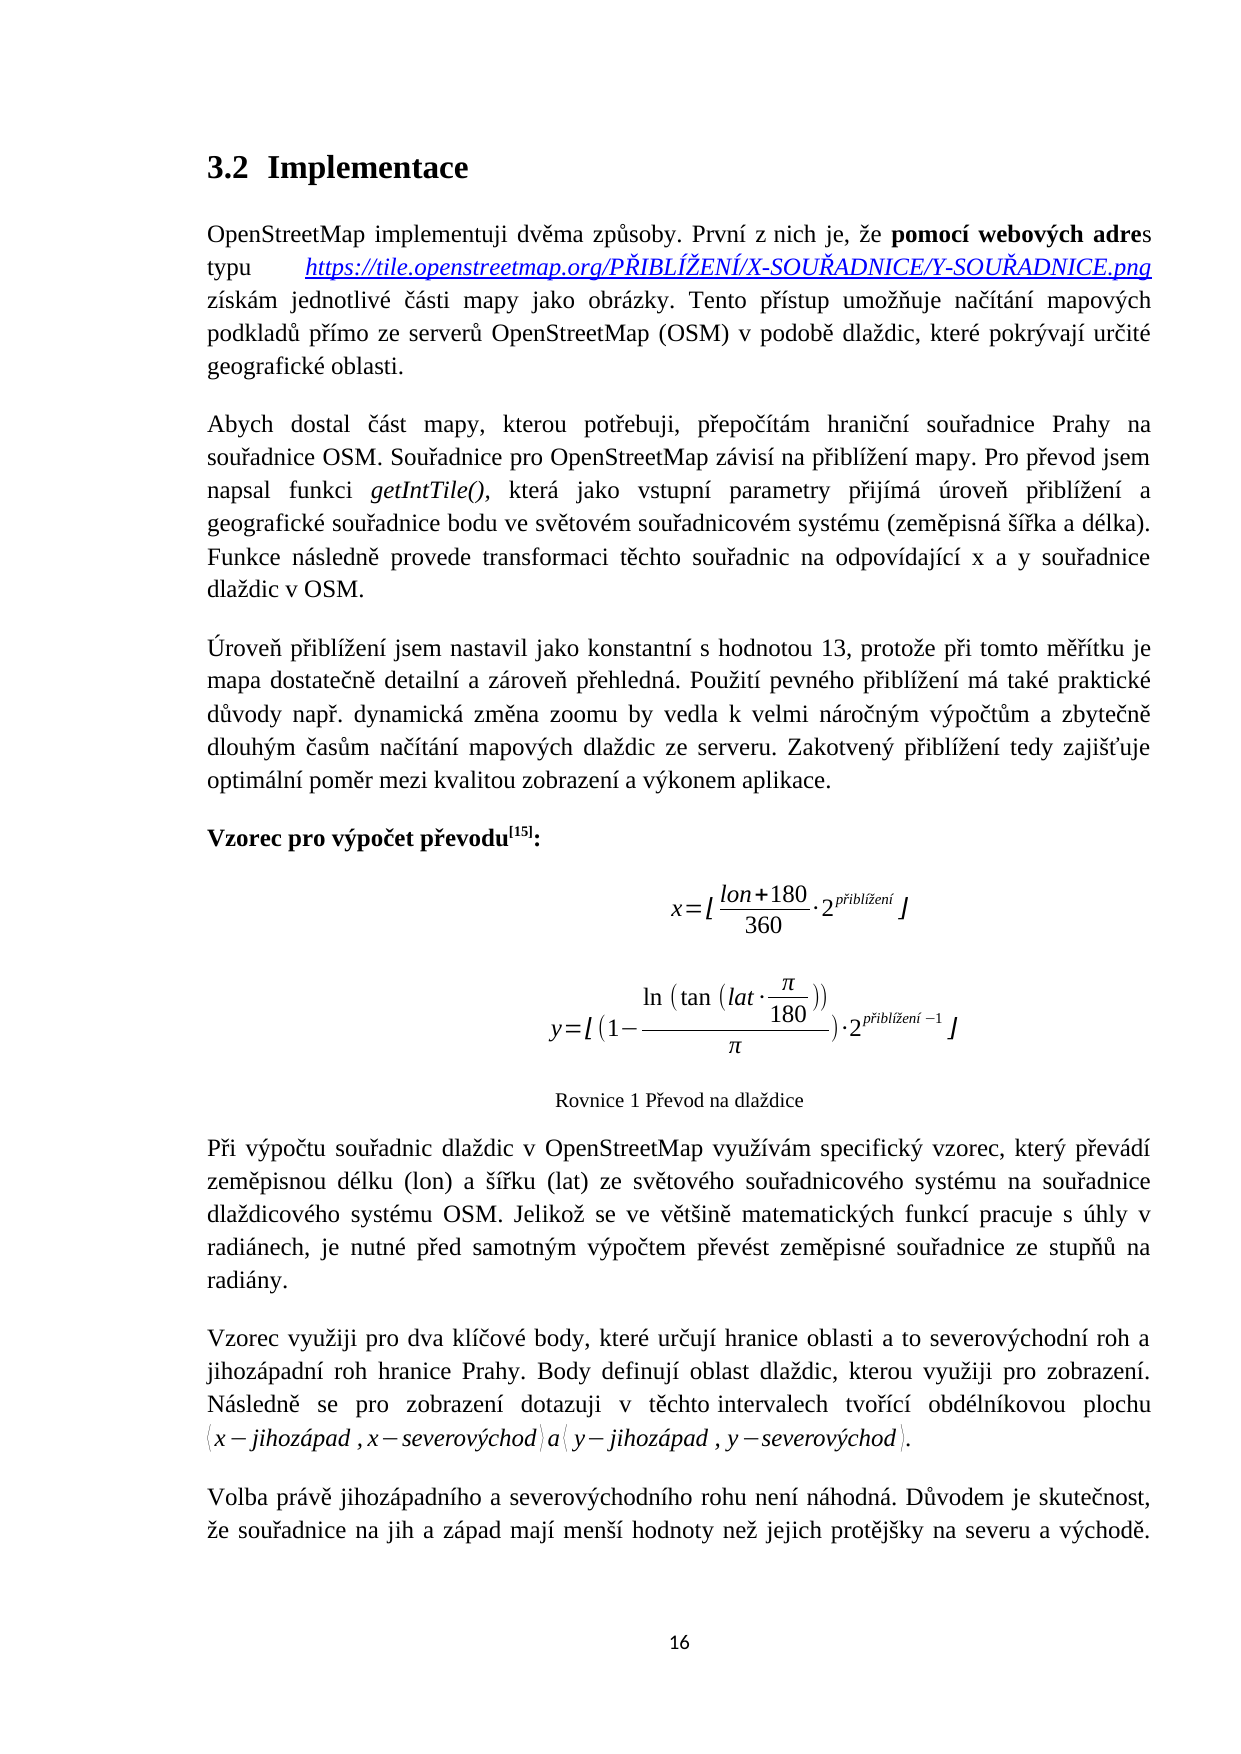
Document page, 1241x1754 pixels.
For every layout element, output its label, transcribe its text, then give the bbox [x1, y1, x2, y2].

text Vzorec využiji pro dva klíčové body, které určují hranice oblasti a to severovýchodní roh a jihozápadní roh hranice Prahy. Body definují oblast dlaždic, kterou využiji pro zobrazení. Následně se pro zobrazení dotazuji v těchto intervalech tvořící obdélníkovou plochu . [207, 1323, 1152, 1453]
text Abych dostal část mapy, kterou potřebuji, přepočítám hraniční souřadnice Prahy na souřadnice OSM. Souřadnice pro OpenStreetMap závisí na přiblížení mapy. Pro převod jsem napsal funkci getIntTile(), která jako vstupní parametry přijímá úroveň přiblížení a geografické souřadnice bodu ve světovém souřadnicovém systému (zeměpisná šířka a délka). Funkce následně provede transformaci těchto souřadnic na odpovídající x a y souřadnice dlaždic v OSM. [207, 409, 1152, 603]
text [207, 1482, 1152, 1544]
text Při výpočtu souřadnic dlaždic v OpenStreetMap využívám specifický vzorec, který převádí zeměpisnou délku (lon) a šířku (lat) ze světového souřadnicového systému na souřadnice dlaždicového systému OSM. Jelikož se ve většině matematických funkcí pracuje s úhly v radiánech, je nutné před samotným výpočtem převést zeměpisné souřadnice ze stupňů na radiány. [207, 1133, 1152, 1294]
text OpenStreetMap implementuji dvěma způsoby. První z nich je, že pomocí webových adres typu https://tile.openstreetmap.org/PŘIBLÍŽENÍ/X-SOUŘADNICE/Y-SOUŘADNICE.png získám jednotlivé části mapy jako obrázky. Tento přístup umožňuje načítání mapových podkladů přímo ze serverů OpenStreetMap (OSM) v podobě dlaždic, které pokrývají určité geografické oblasti. [207, 219, 1152, 380]
text Úroveň přiblížení jsem nastavil jako konstantní s hodnotou 13, protože při tomto měřítku je mapa dostatečně detailní a zároveň přehledná. Použití pevného přiblížení má také praktické důvody např. dynamická změna zoomu by vedla k velmi náročným výpočtům a zbytečně dlouhým časům načítání mapových dlaždic ze serveru. Zakotvený přiblížení tedy zajišťuje optimální poměr mezi kvalitou zobrazení a výkonem aplikace. [207, 633, 1152, 793]
text Vzorec pro výpočet převodu[15]: [207, 823, 1152, 851]
subtitle Implementace [207, 148, 1152, 186]
